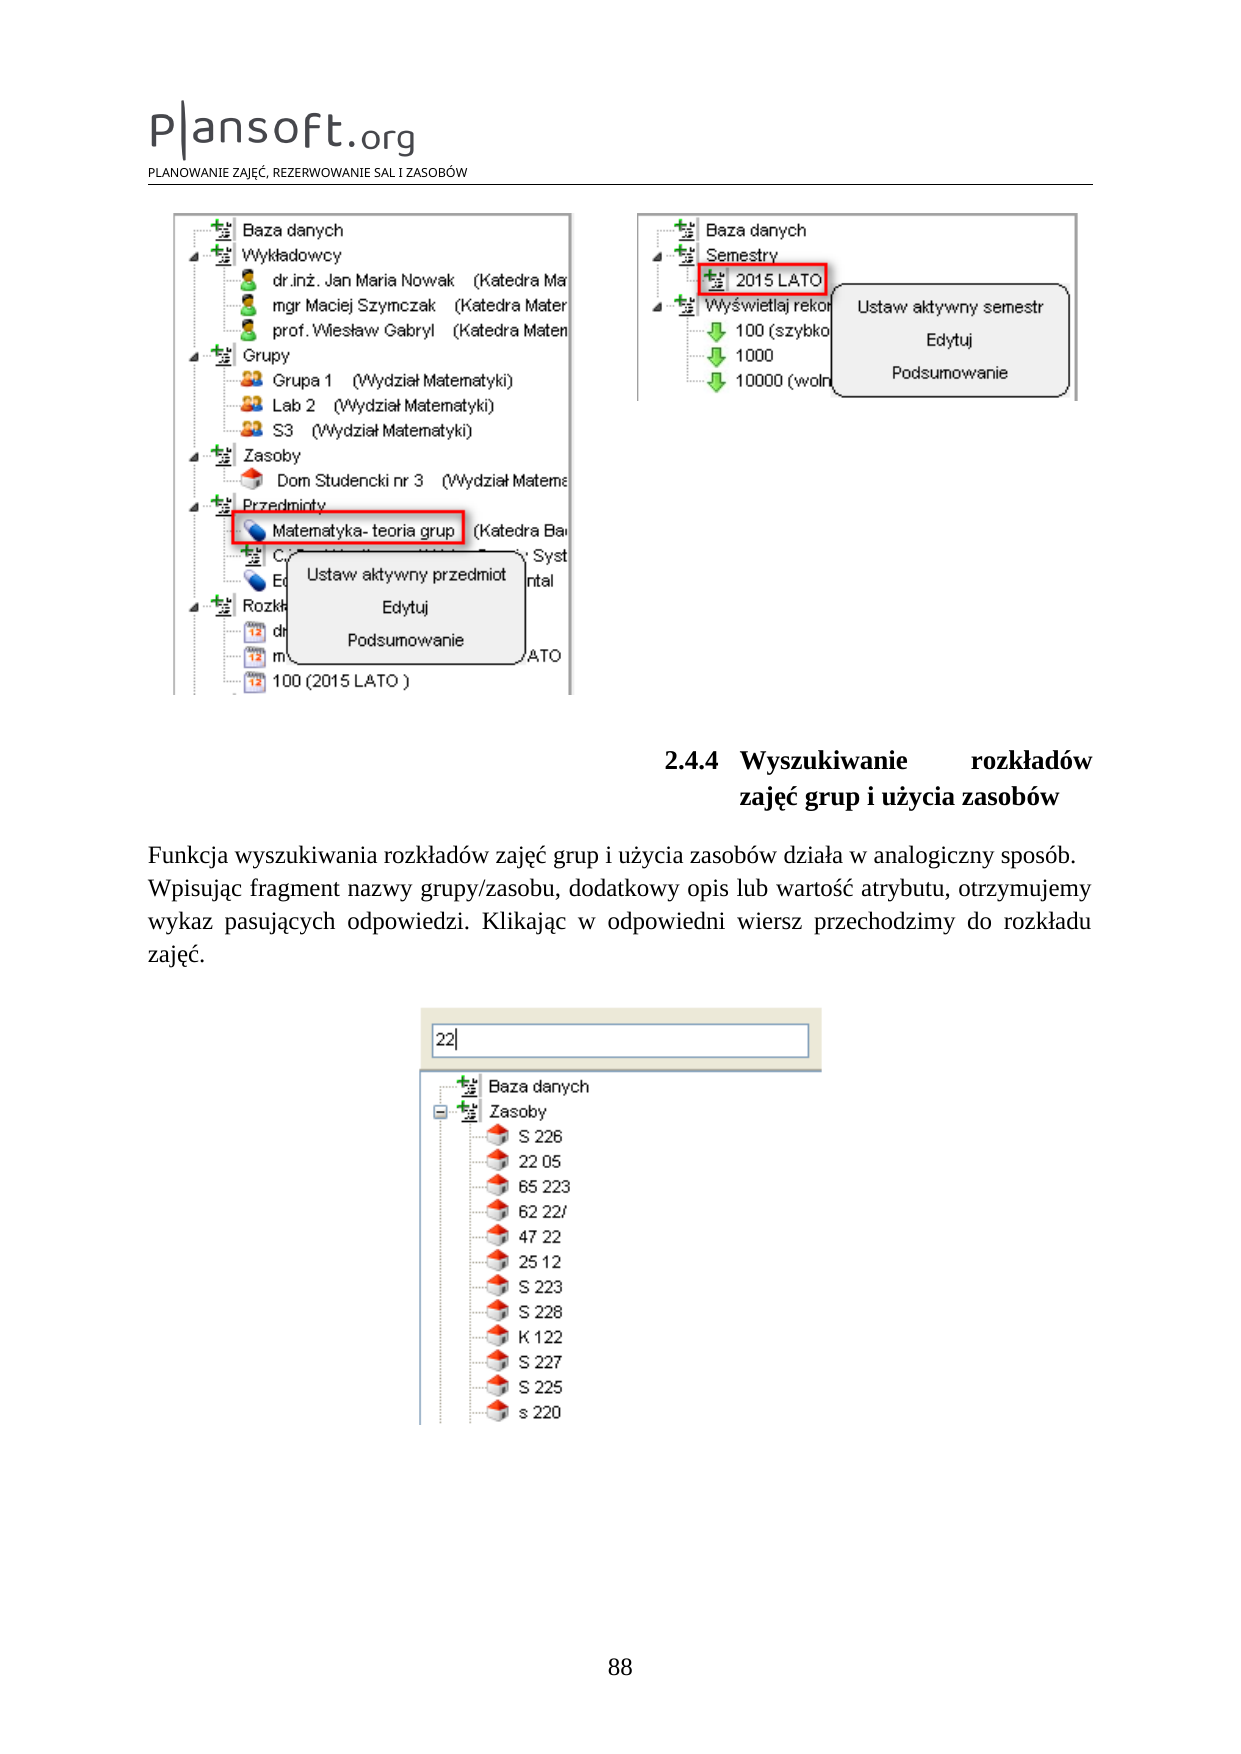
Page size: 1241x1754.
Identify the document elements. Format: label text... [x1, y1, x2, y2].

table_header [611, 214, 1104, 698]
text Funkcja wyszukiwania rozkładów zajęć grup i użycia zasobów działa w analogiczny sposób. [148, 840, 1093, 869]
text Wpisując fragment nazwy grupy/zasobu, dodatkowy opis lub wartość atrybutu, otrzymujemy wykaz pasujących odpowiedzi. Klikając w odpowiedni wiersz przechodzimy do rozkładu zajęć. [148, 873, 1093, 968]
picture [637, 213, 1078, 401]
picture [147, 73, 418, 165]
picture [172, 213, 575, 695]
picture [418, 1005, 822, 1425]
table_header [136, 214, 611, 698]
subtitle Wyszukiwanie rozkładów zajęć grup i użycia zasobów [664, 744, 1093, 811]
